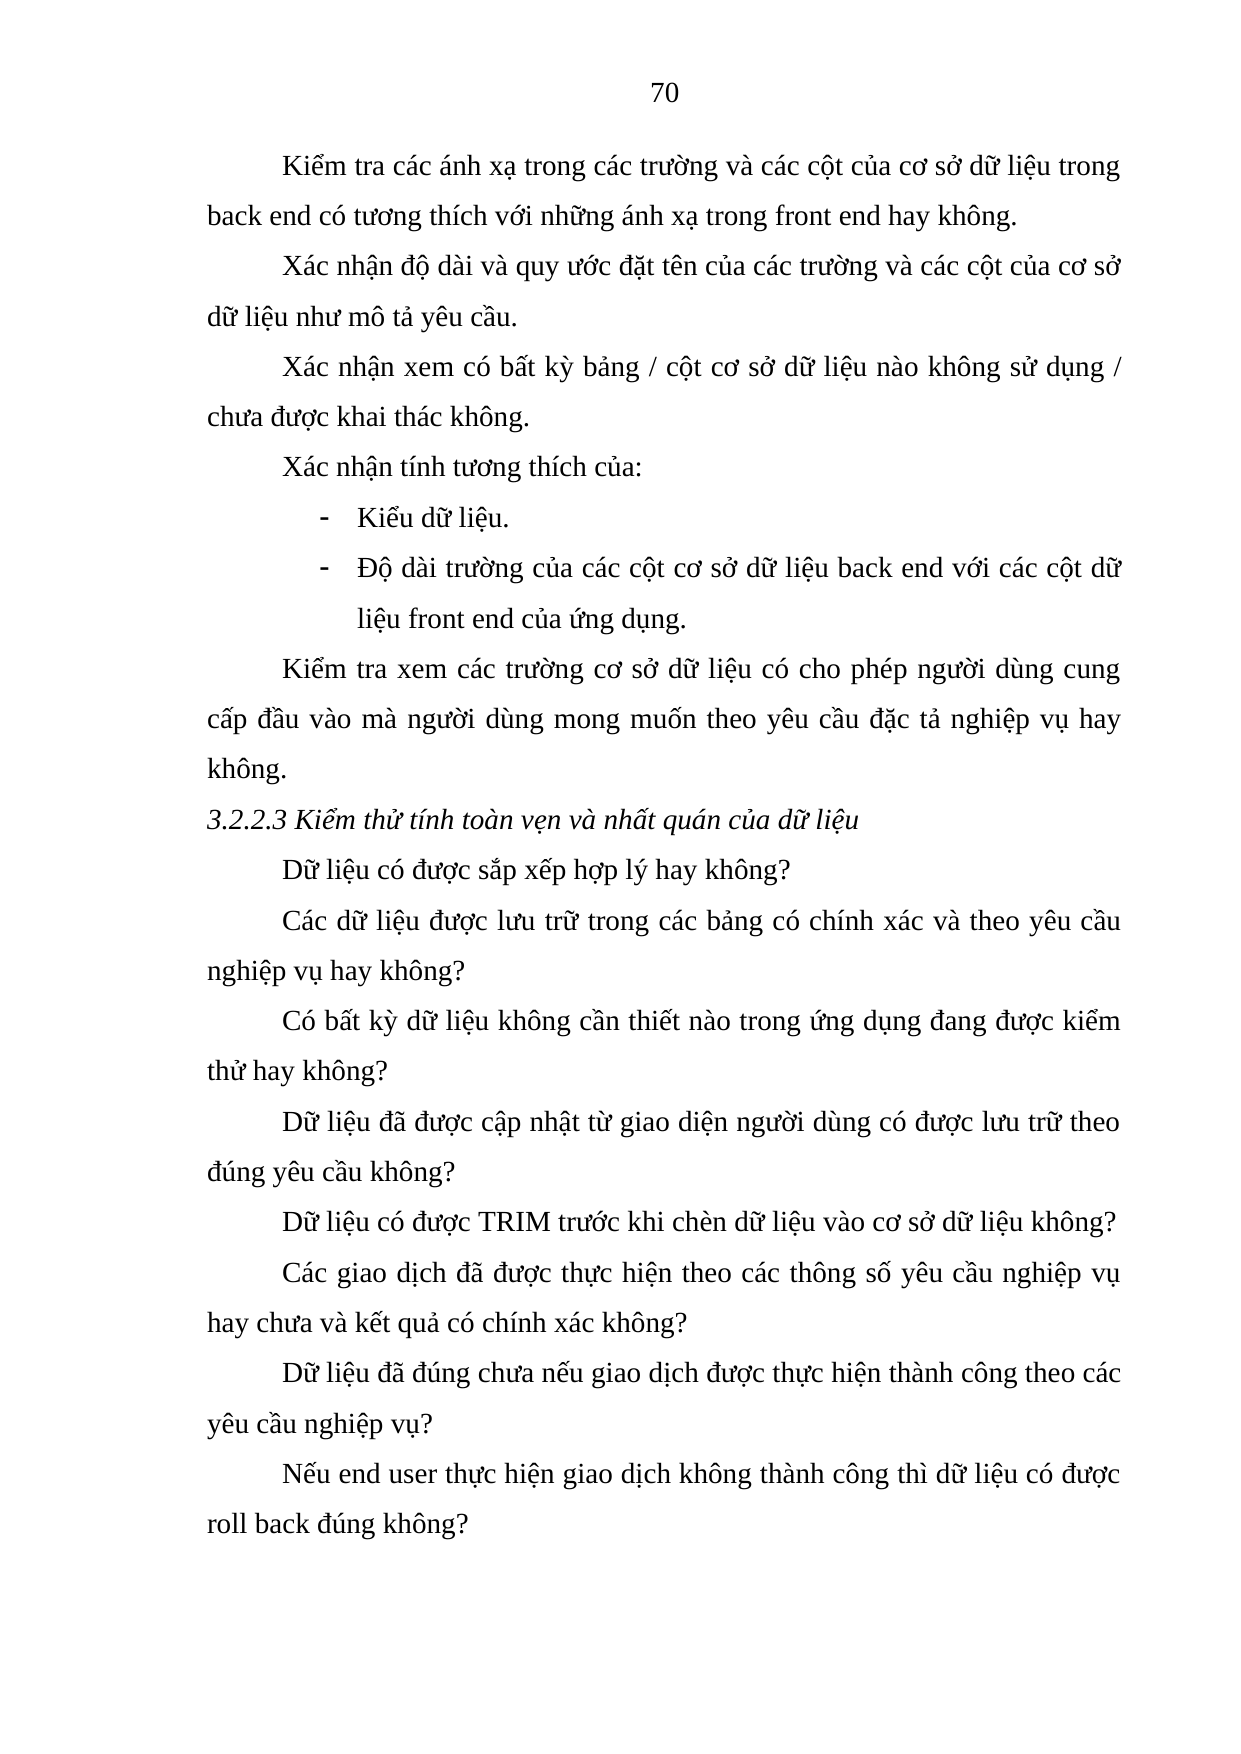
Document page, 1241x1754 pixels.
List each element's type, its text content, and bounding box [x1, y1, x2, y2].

text Kiểm tra xem các trường cơ sở dữ liệu có cho phép người dùng cung cấp đầu vào mà người dùng mong muốn theo yêu cầu đặc tả nghiệp vụ hay không. [207, 651, 1122, 785]
text Dữ liệu có được sắp xếp hợp lý hay không? [207, 852, 1122, 886]
text Kiểm tra các ánh xạ trong các trường và các cột của cơ sở dữ liệu trong back end có tương thích với những ánh xạ trong front end hay không. [207, 148, 1122, 232]
text Xác nhận xem có bất kỳ bảng / cột cơ sở dữ liệu nào không sử dụng / chưa được khai thác không. [207, 349, 1122, 433]
text Các giao dịch đã được thực hiện theo các thông số yêu cầu nghiệp vụ hay chưa và kết quả có chính xác không? [207, 1255, 1122, 1339]
text Xác nhận độ dài và quy ước đặt tên của các trường và các cột của cơ sở dữ liệu như mô tả yêu cầu. [207, 248, 1122, 332]
text Các dữ liệu được lưu trữ trong các bảng có chính xác và theo yêu cầu nghiệp vụ hay không? [207, 903, 1122, 986]
list Kiểu dữ liệu. [319, 500, 1122, 533]
text Dữ liệu có được TRIM trước khi chèn dữ liệu vào cơ sở dữ liệu không? [207, 1204, 1122, 1238]
list Độ dài trường của các cột cơ sở dữ liệu back end với các cột dữ liệu front end của ứng dụng. [319, 550, 1122, 634]
text Xác nhận tính tương thích của: [207, 449, 1122, 483]
text Nếu end user thực hiện giao dịch không thành công thì dữ liệu có được roll back đúng không? [207, 1456, 1122, 1540]
subtitle 3.2.2.3 Kiểm thử tính toàn vẹn và nhất quán của dữ liệu [207, 802, 1122, 836]
text Có bất kỳ dữ liệu không cần thiết nào trong ứng dụng đang được kiểm thử hay không? [207, 1003, 1122, 1087]
text Dữ liệu đã được cập nhật từ giao diện người dùng có được lưu trữ theo đúng yêu cầu không? [207, 1104, 1122, 1188]
text Dữ liệu đã đúng chưa nếu giao dịch được thực hiện thành công theo các yêu cầu nghiệp vụ? [207, 1355, 1122, 1439]
